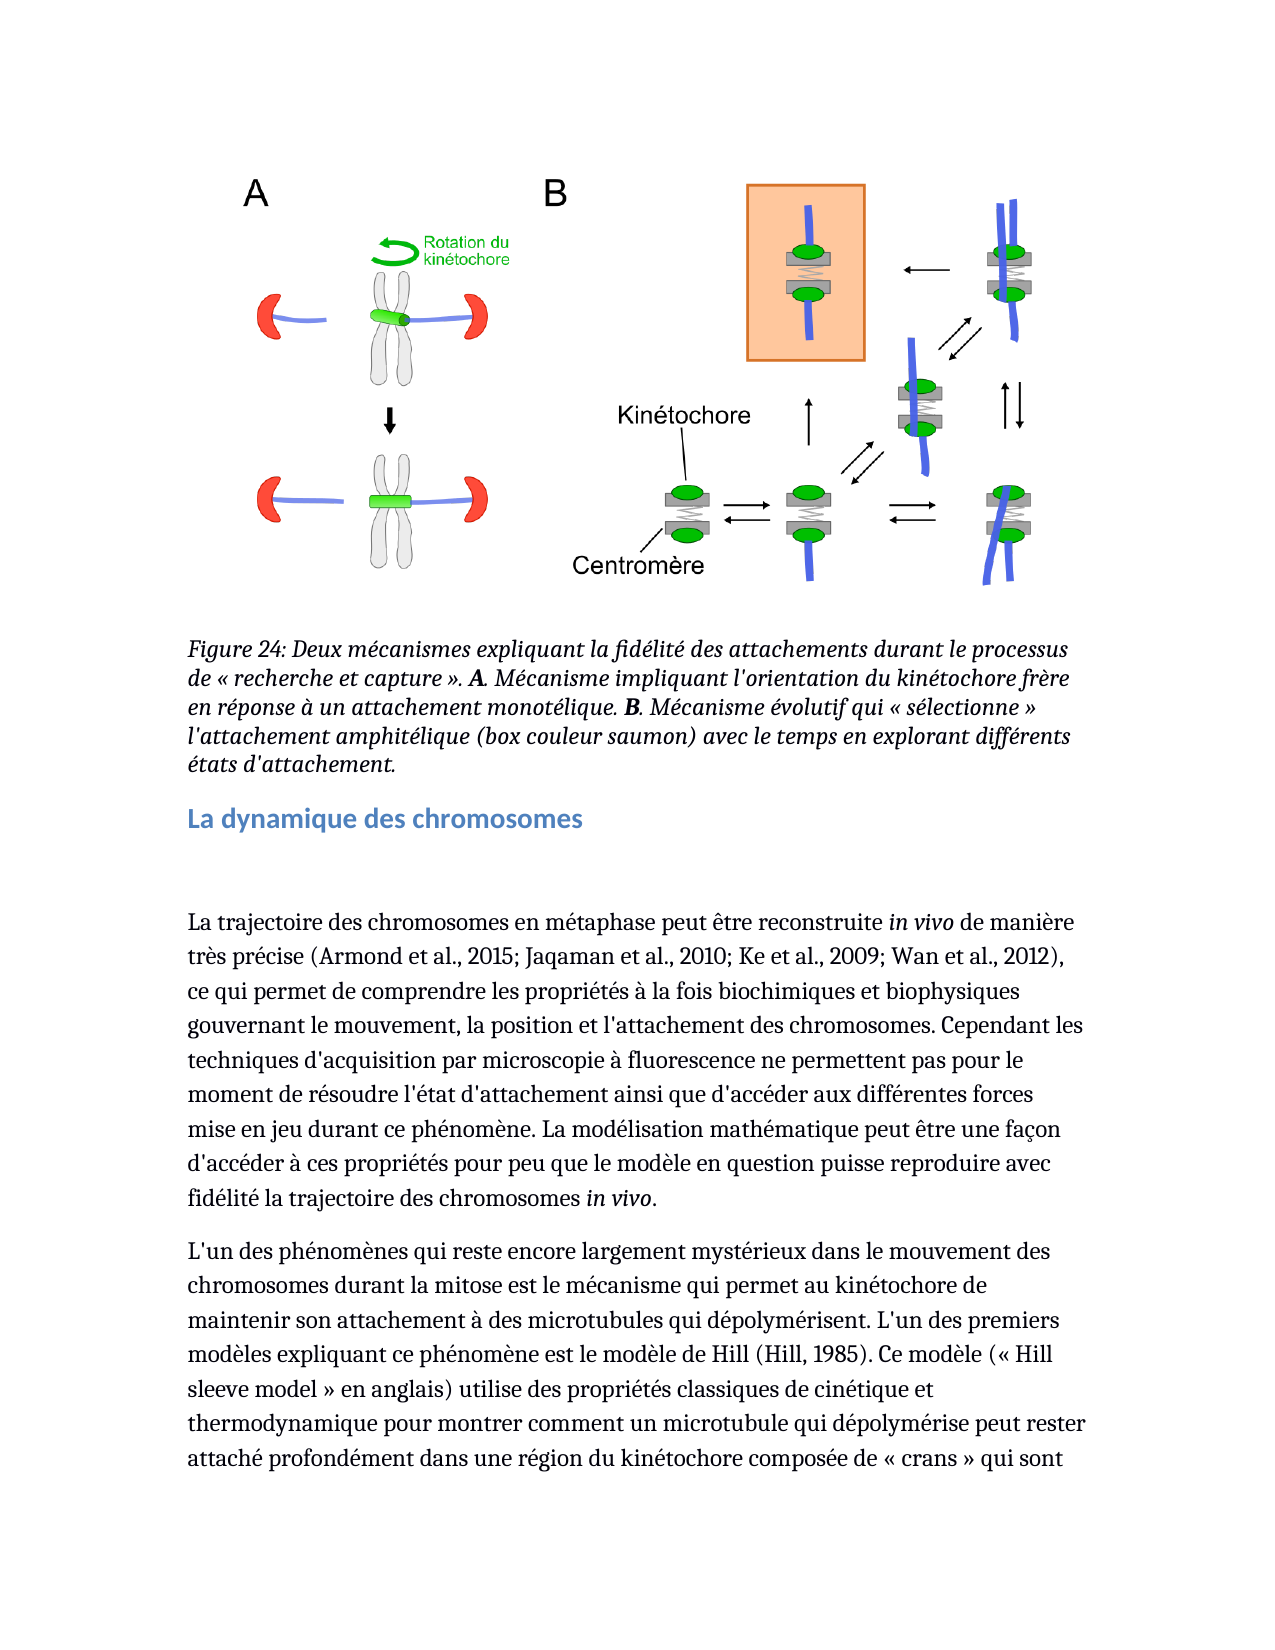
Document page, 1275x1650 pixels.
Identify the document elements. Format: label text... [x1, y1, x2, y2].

text Figure 24: Deux mécanismes expliquant la fidélité des attachements durant le processus de « recherche et capture ». A. Mécanisme impliquant l'orientation du kinétochore frère en réponse à un attachement monotélique. B. Mécanisme évolutif qui « sélectionne » l'attachement amphitélique (box couleur saumon) avec le temps en explorant différents états d'attachement. [187, 635, 1087, 779]
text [187, 1237, 1087, 1472]
text La trajectoire des chromosomes en métaphase peut être reconstruite in vivo de manière très précise (Armond et al., 2015; Jaqaman et al., 2010; Ke et al., 2009; Wan et al., 2012), ce qui permet de comprendre les propriétés à la fois biochimiques et biophysiques gouvernant le mouvement, la position et l'attachement des chromosomes. Cependant les techniques d'acquisition par microscopie à fluorescence ne permettent pas pour le moment de résoudre l'état d'attachement ainsi que d'accéder aux différentes forces mise en jeu durant ce phénomène. La modélisation mathématique peut être une façon d'accéder à ces propriétés pour peu que le modèle en question puisse reproduire avec fidélité la trajectoire des chromosomes in vivo. [187, 908, 1087, 1212]
picture [206, 150, 1061, 615]
subtitle La dynamique des chromosomes [187, 800, 1087, 836]
